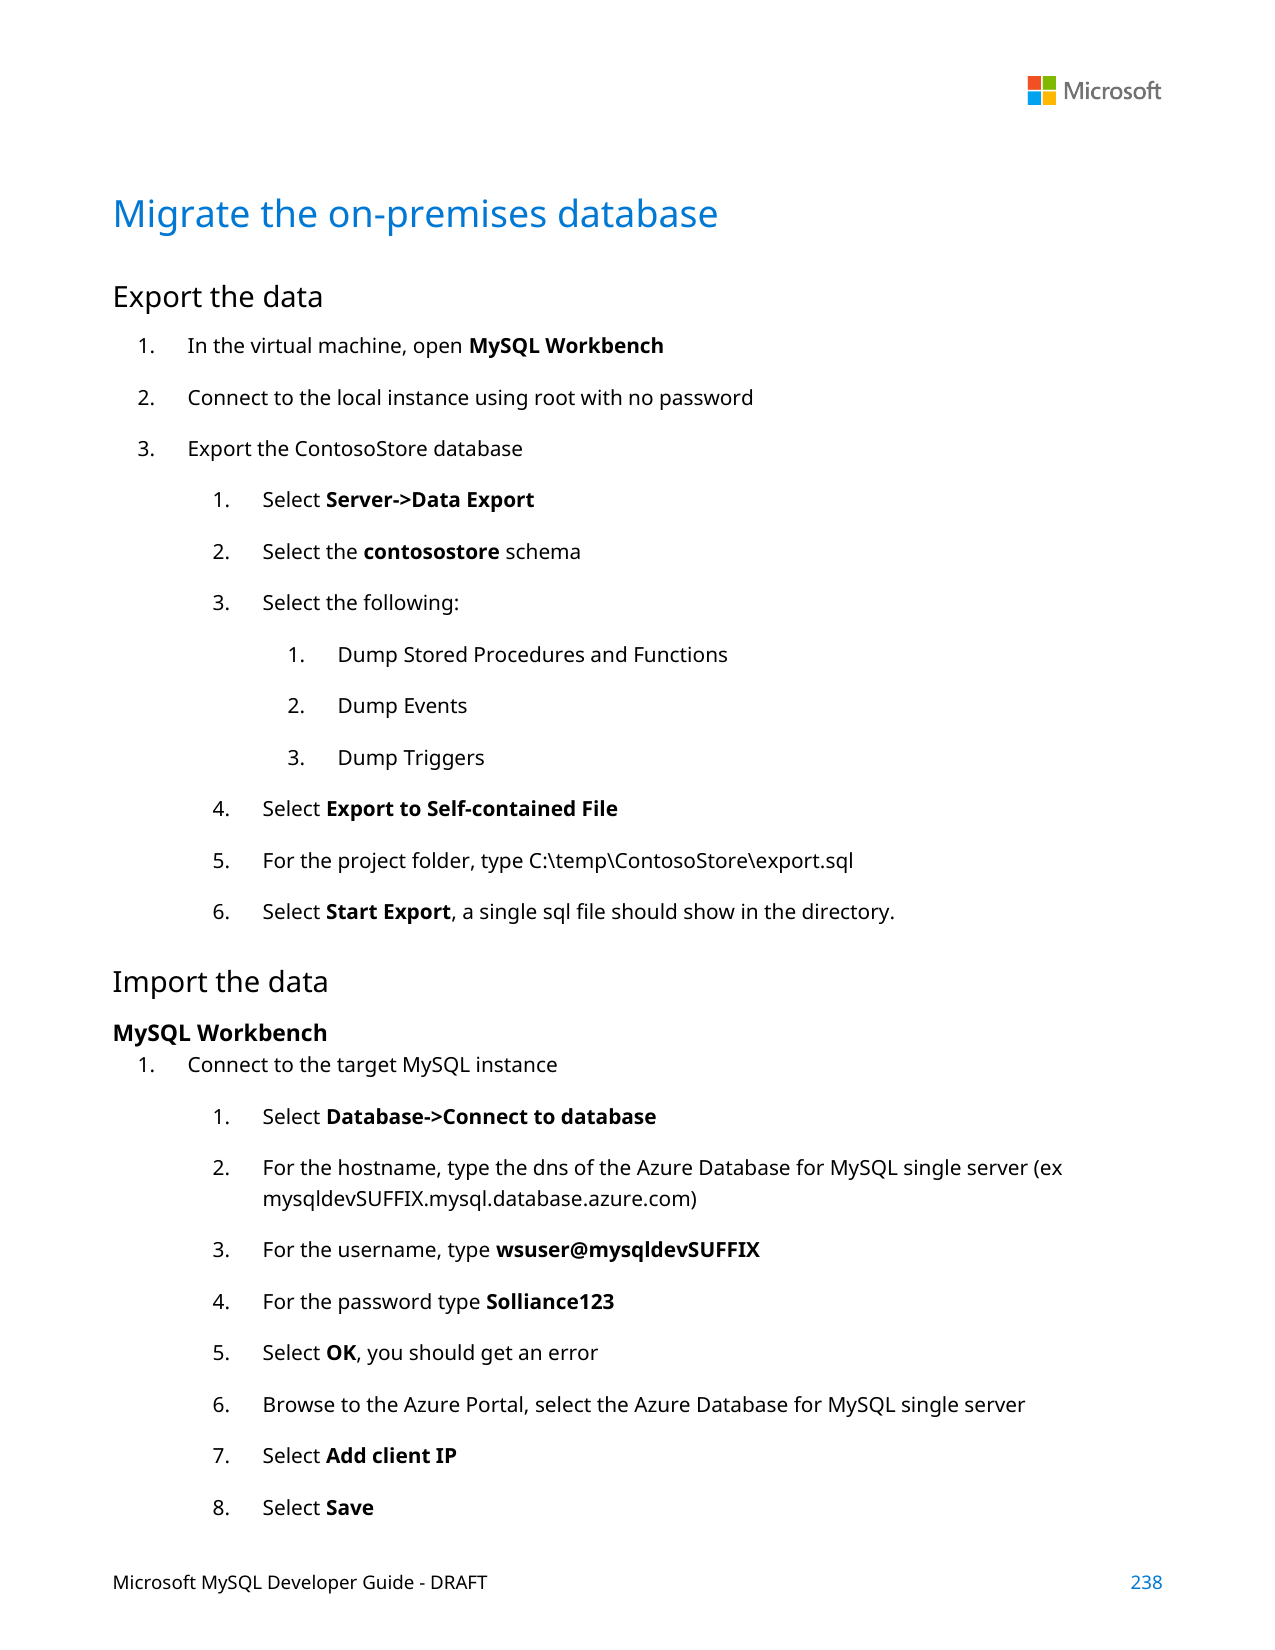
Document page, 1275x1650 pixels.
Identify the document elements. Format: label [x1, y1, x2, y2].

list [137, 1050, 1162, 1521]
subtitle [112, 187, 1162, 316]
picture [1026, 75, 1163, 107]
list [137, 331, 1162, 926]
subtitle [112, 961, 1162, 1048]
